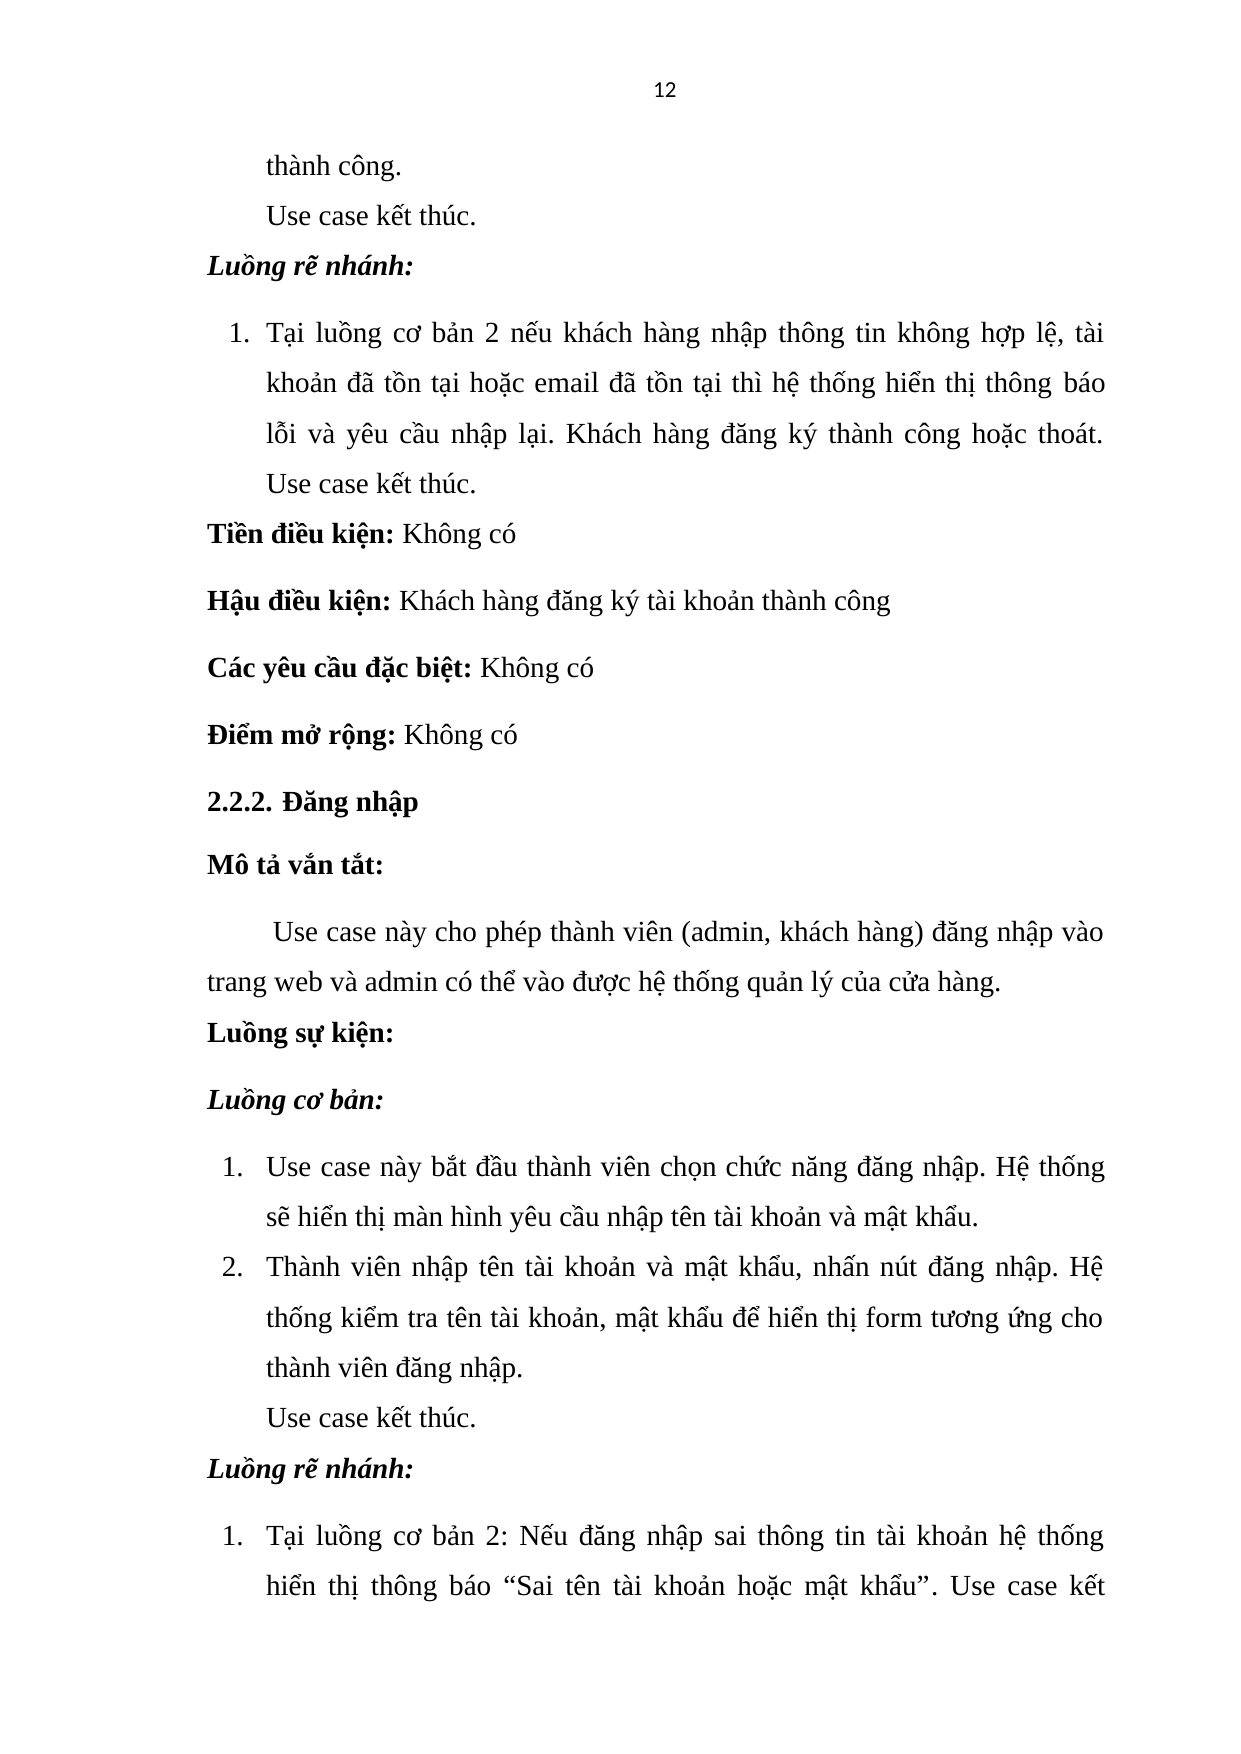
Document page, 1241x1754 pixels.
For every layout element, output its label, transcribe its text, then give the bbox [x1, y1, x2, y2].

text Hậu điều kiện: Khách hàng đăng ký tài khoản thành công [207, 583, 1122, 617]
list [222, 1518, 1105, 1602]
text Use case kết thúc. [266, 1401, 1105, 1434]
text Use case này cho phép thành viên (admin, khách hàng) đăng nhập vào trang web và admin có thể vào được hệ thống quản lý của cửa hàng. [207, 914, 1105, 998]
list Tại luồng cơ bản 2 nếu khách hàng nhập thông tin không hợp lệ, tài khoản đã tồn tại hoặc email đã tồn tại thì hệ thống hiển thị thông báo lỗi và yêu cầu nhập lại. Khách hàng đăng ký thành công hoặc thoát. Use case kết thúc. [228, 315, 1105, 500]
list Use case này bắt đầu thành viên chọn chức năng đăng nhập. Hệ thống sẽ hiển thị màn hình yêu cầu nhập tên tài khoản và mật khẩu. [222, 1149, 1105, 1233]
subtitle Đăng nhập [207, 784, 1122, 818]
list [222, 148, 1105, 181]
text Mô tả vắn tắt: [207, 847, 1122, 881]
text Luồng cơ bản: [207, 1082, 1122, 1115]
text Luồng rẽ nhánh: [207, 1451, 1122, 1484]
text Luồng rẽ nhánh: [207, 248, 1122, 282]
text Use case kết thúc. [266, 198, 1105, 232]
text Tiền điều kiện: Không có [207, 517, 1122, 550]
text Luồng sự kiện: [207, 1015, 1122, 1048]
text Các yêu cầu đặc biệt: Không có [207, 651, 1122, 684]
text Điểm mở rộng: Không có [207, 717, 1122, 751]
list Thành viên nhập tên tài khoản và mật khẩu, nhấn nút đăng nhập. Hệ thống kiểm tra tên tài khoản, mật khẩu để hiển thị form tương ứng cho thành viên đăng nhập. [222, 1249, 1105, 1384]
